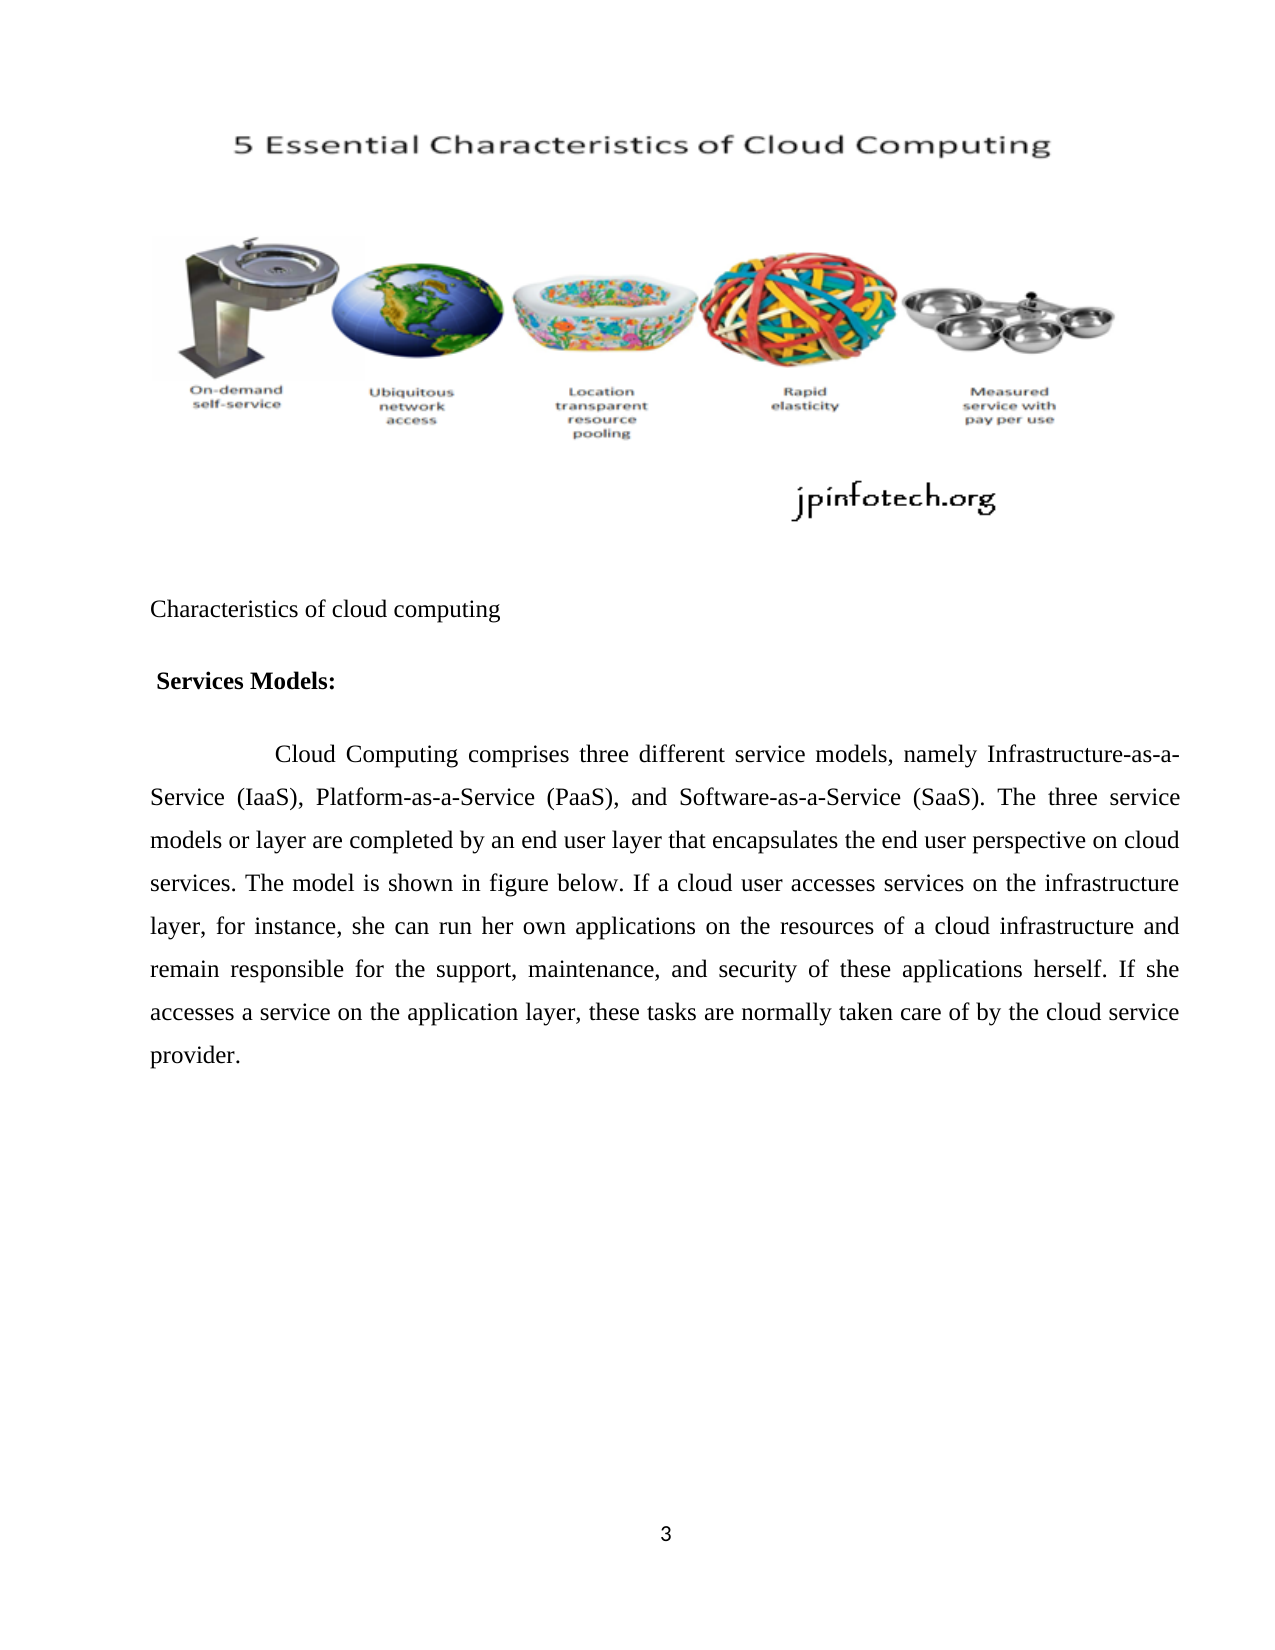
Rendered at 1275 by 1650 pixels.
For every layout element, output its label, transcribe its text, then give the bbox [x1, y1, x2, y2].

text Characteristics of cloud computing [150, 594, 1181, 623]
text Services Models: [150, 666, 1181, 695]
picture [150, 118, 1125, 551]
text Cloud Computing comprises three different service models, namely Infrastructure-as-a-Service (IaaS), Platform-as-a-Service (PaaS), and Software-as-a-Service (SaaS). The three service models or layer are completed by an end user layer that encapsulates the end user perspective on cloud services. The model is shown in figure below. If a cloud user accesses services on the infrastructure layer, for instance, she can run her own applications on the resources of a cloud infrastructure and remain responsible for the support, maintenance, and security of these applications herself. If she accesses a service on the application layer, these tasks are normally taken care of by the cloud service provider. [150, 739, 1181, 1069]
